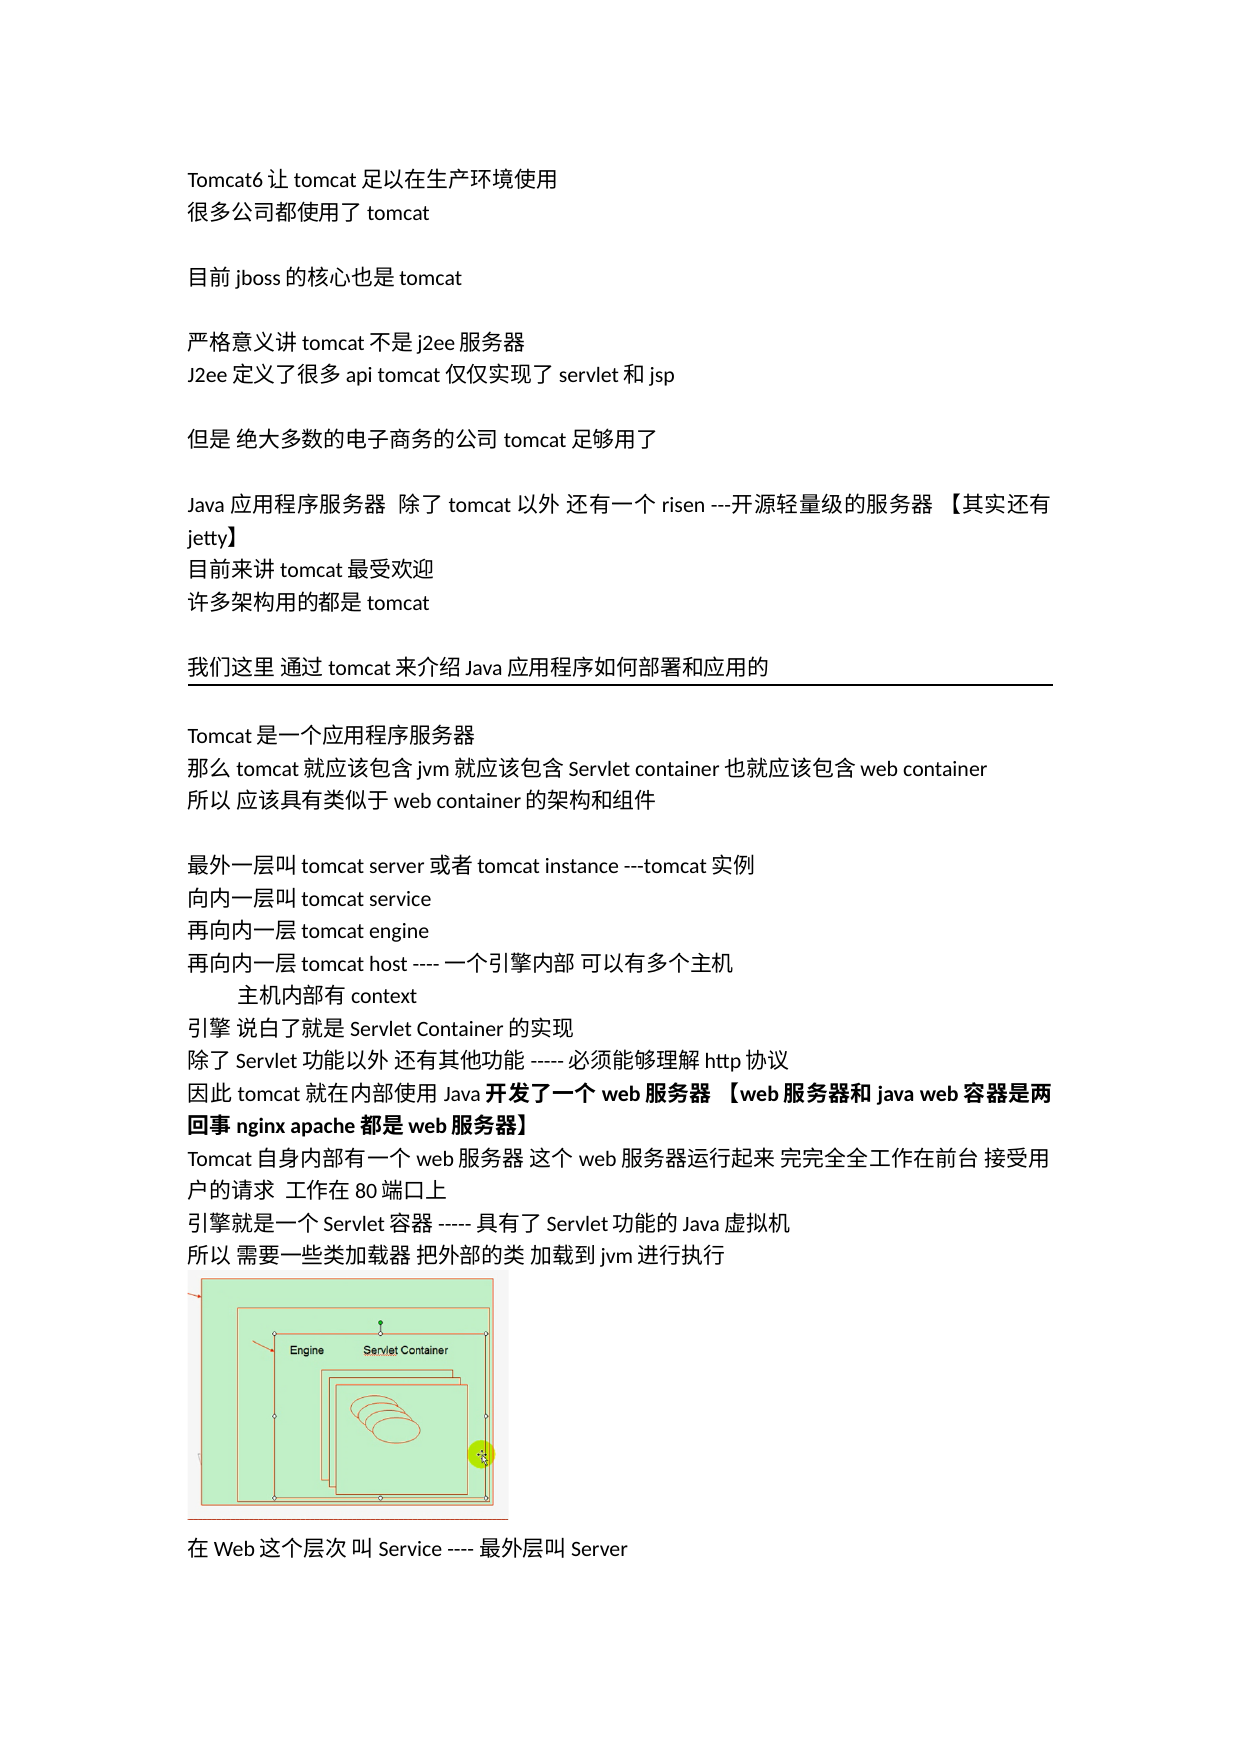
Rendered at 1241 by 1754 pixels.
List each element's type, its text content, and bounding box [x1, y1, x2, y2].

text 所以 应该具有类似于web container的架构和组件 [187, 783, 1053, 816]
text 除了Servlet功能以外 还有其他功能 ----- 必须能够理解http协议 [187, 1043, 1053, 1076]
text 严格意义讲 tomcat不是j2ee服务器 [187, 324, 1053, 357]
text 因此 tomcat就在内部使用Java开发了一个web服务器 【web服务器和java web容器是两回事 nginx apache都是web服务器】 [187, 1076, 1053, 1141]
text 但是 绝大多数的电子商务的公司 tomcat足够用了 [187, 422, 1053, 454]
text 那么 tomcat就应该包含jvm 就应该包含Servlet container 也就应该包含web container [187, 751, 1053, 783]
text 向内一层叫tomcat service [187, 881, 1053, 913]
text 最外一层叫tomcat server或者tomcat instance ---tomcat实例 [187, 848, 1053, 881]
text Tomcat6让tomcat足以在生产环境使用 [187, 162, 1053, 194]
text Tomcat自身内部有一个web服务器 这个web服务器运行起来 完完全全工作在前台 接受用户的请求 工作在80端口上 [187, 1141, 1053, 1206]
text 再向内一层tomcat engine [187, 913, 1053, 946]
text 主机内部有context [187, 978, 1053, 1011]
text 目前jboss的核心也是tomcat [187, 259, 1053, 292]
text 目前来讲 tomcat最受欢迎 [187, 552, 1053, 584]
text 引擎就是一个Servlet容器 ----- 具有了Servlet功能的Java虚拟机 [187, 1206, 1053, 1238]
text 引擎 说白了就是Servlet Container的实现 [187, 1011, 1053, 1043]
text 再向内一层tomcat host ---- 一个引擎内部 可以有多个主机 [187, 946, 1053, 978]
text J2ee定义了很多api tomcat仅仅实现了servlet和jsp [187, 357, 1053, 389]
text 所以 需要一些类加载器 把外部的类 加载到jvm进行执行 [187, 1238, 1053, 1271]
text Java应用程序服务器 除了tomcat以外 还有一个risen ---开源轻量级的服务器 【其实还有jetty】 [187, 487, 1053, 552]
picture [187, 1270, 509, 1520]
text 很多公司都使用了tomcat [187, 194, 1053, 227]
text 许多架构用的都是tomcat [187, 584, 1053, 617]
text Tomcat是一个应用程序服务器 [187, 718, 1053, 751]
text 我们这里 通过tomcat来介绍Java应用程序如何部署和应用的 [187, 649, 1053, 686]
text 在Web这个层次 叫 Service ---- 最外层叫Server [187, 1531, 1053, 1563]
